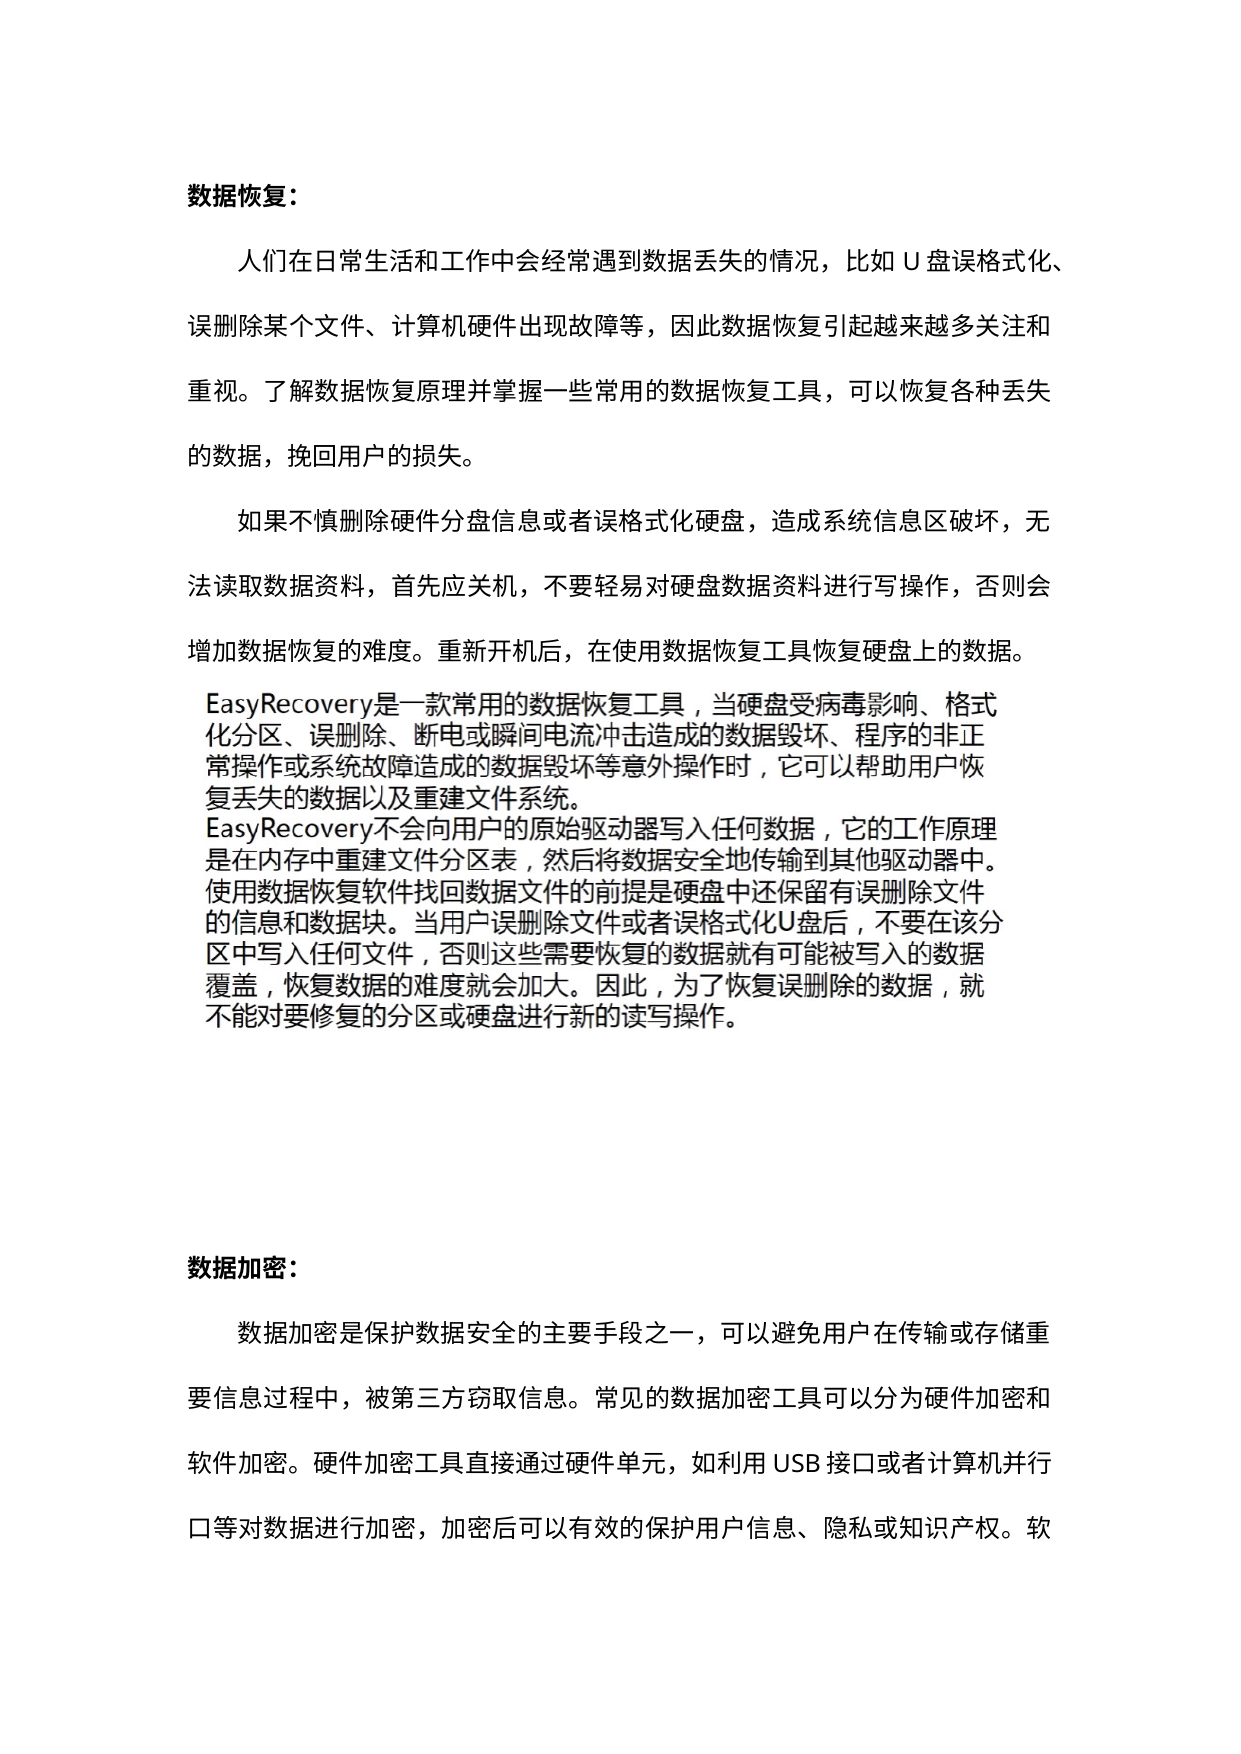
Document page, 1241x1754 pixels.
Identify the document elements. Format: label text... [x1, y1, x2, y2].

text 数据加密： [187, 1234, 1053, 1299]
picture [187, 682, 1053, 1040]
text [187, 1299, 1053, 1559]
text 如果不慎删除硬件分盘信息或者误格式化硬盘，造成系统信息区破坏，无法读取数据资料，首先应关机，不要轻易对硬盘数据资料进行写操作，否则会增加数据恢复的难度。重新开机后，在使用数据恢复工具恢复硬盘上的数据。 [187, 487, 1053, 682]
text 人们在日常生活和工作中会经常遇到数据丢失的情况，比如U盘误格式化、误删除某个文件、计算机硬件出现故障等，因此数据恢复引起越来越多关注和重视。了解数据恢复原理并掌握一些常用的数据恢复工具，可以恢复各种丢失的数据，挽回用户的损失。 [187, 227, 1053, 487]
text 数据恢复： [187, 162, 1053, 227]
